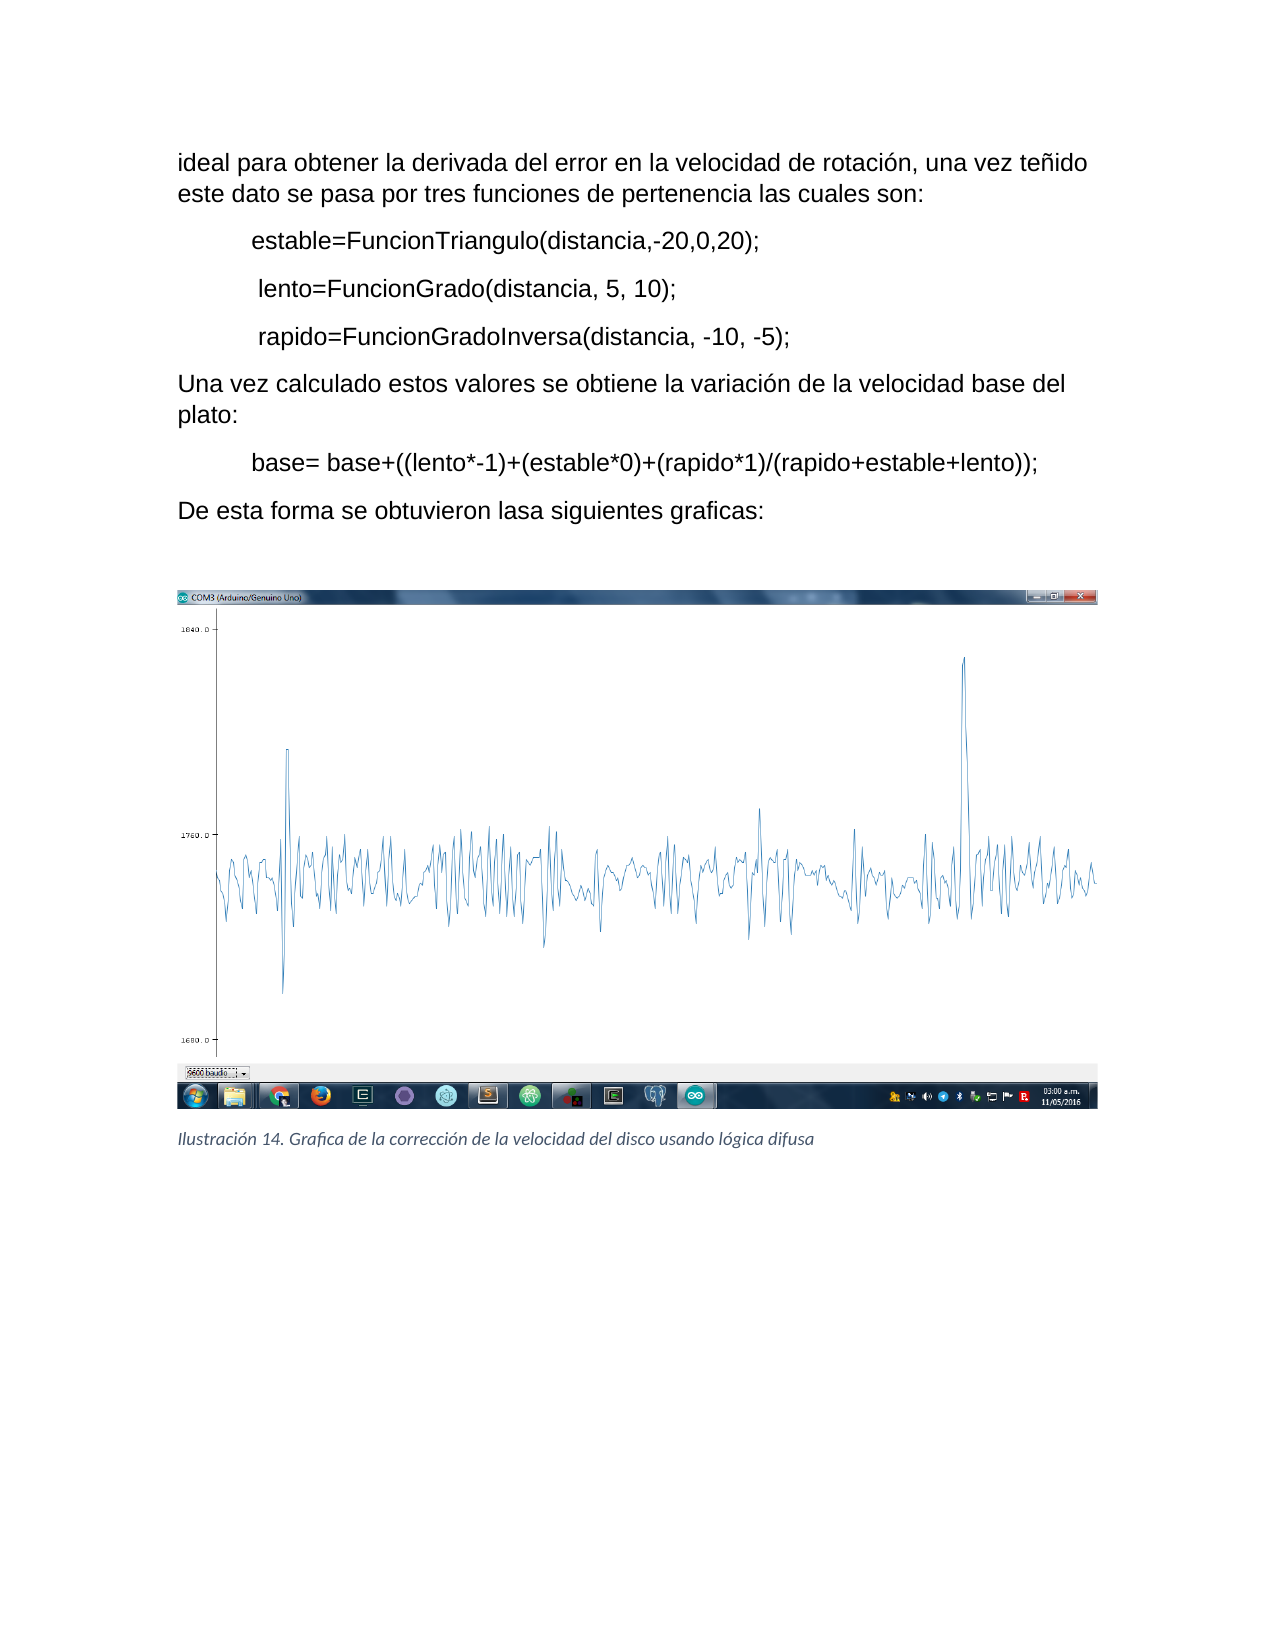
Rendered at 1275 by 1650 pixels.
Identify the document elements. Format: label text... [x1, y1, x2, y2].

picture [177, 590, 1098, 1109]
text Una vez calculado estos valores se obtiene la variación de la velocidad base del plato: [177, 369, 1098, 429]
text De esta forma se obtuvieron lasa siguientes graficas: [177, 496, 1098, 525]
text base= base+((lento*-1)+(estable*0)+(rapido*1)/(rapido+estable+lento)); [177, 448, 1098, 477]
text estable=FuncionTriangulo(distancia,-20,0,20); [177, 226, 1098, 255]
text rapido=FuncionGradoInversa(distancia, -10, -5); [177, 322, 1098, 351]
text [177, 148, 1098, 207]
text lento=FuncionGrado(distancia, 5, 10); [177, 274, 1098, 303]
